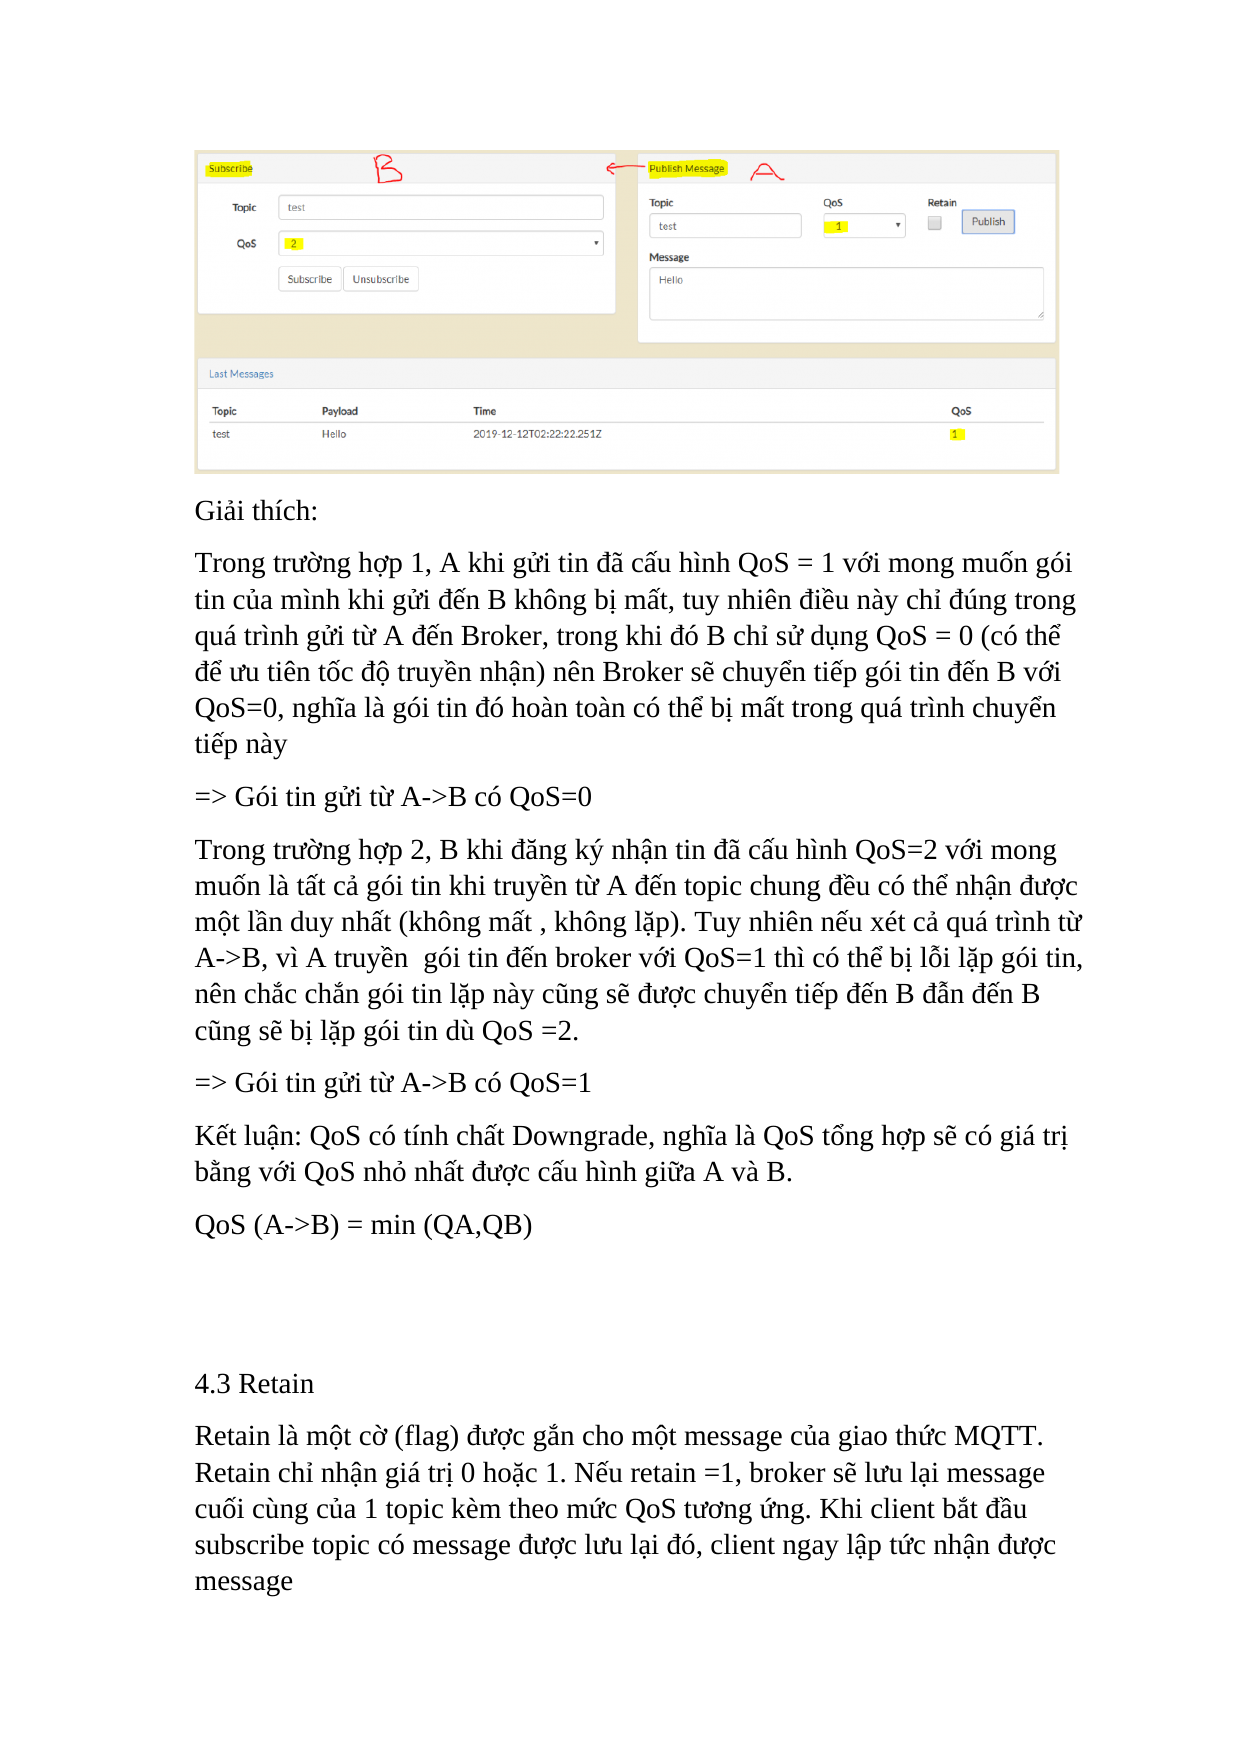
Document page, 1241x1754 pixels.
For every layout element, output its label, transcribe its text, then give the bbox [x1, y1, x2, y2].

text 4.3 Retain [194, 1366, 1090, 1399]
text Trong trường hợp 1, A khi gửi tin đã cấu hình QoS = 1 với mong muốn gói tin của mình khi gửi đến B không bị mất, tuy nhiên điều này chỉ đúng trong quá trình gửi từ A đến Broker, trong khi đó B chỉ sử dụng QoS = 0 (có thể để ưu tiên tốc độ truyền nhận) nên Broker sẽ chuyển tiếp gói tin đến B với QoS=0, nghĩa là gói tin đó hoàn toàn có thể bị mất trong quá trình chuyển tiếp này [194, 546, 1090, 760]
text Trong trường hợp 2, B khi đăng ký nhận tin đã cấu hình QoS=2 với mong muốn là tất cả gói tin khi truyền từ A đến topic chung đều có thể nhận được một lần duy nhất (không mất , không lặp). Tuy nhiên nếu xét cả quá trình từ A->B, vì A truyền gói tin đến broker với QoS=1 thì có thể bị lỗi lặp gói tin, nên chắc chắn gói tin lặp này cũng sẽ được chuyển tiếp đến B đẫn đến B cũng sẽ bị lặp gói tin dù QoS =2. [194, 832, 1090, 1046]
picture [194, 150, 1060, 474]
text Retain là một cờ (flag) được gắn cho một message của giao thức MQTT. Retain chỉ nhận giá trị 0 hoặc 1. Nếu retain =1, broker sẽ lưu lại message cuối cùng của 1 topic kèm theo mức QoS tương ứng. Khi client bắt đầu subscribe topic có message được lưu lại đó, client ngay lập tức nhận được message [194, 1418, 1090, 1597]
text => Gói tin gửi từ A->B có QoS=0 [194, 779, 1090, 813]
text Kết luận: QoS có tính chất Downgrade, nghĩa là QoS tổng hợp sẽ có giá trị bằng với QoS nhỏ nhất được cấu hình giữa A và B. [194, 1118, 1090, 1188]
text Giải thích: [194, 493, 1090, 526]
text QoS (A->B) = min (QA,QB) [194, 1207, 1090, 1241]
text => Gói tin gửi từ A->B có QoS=1 [194, 1066, 1090, 1099]
